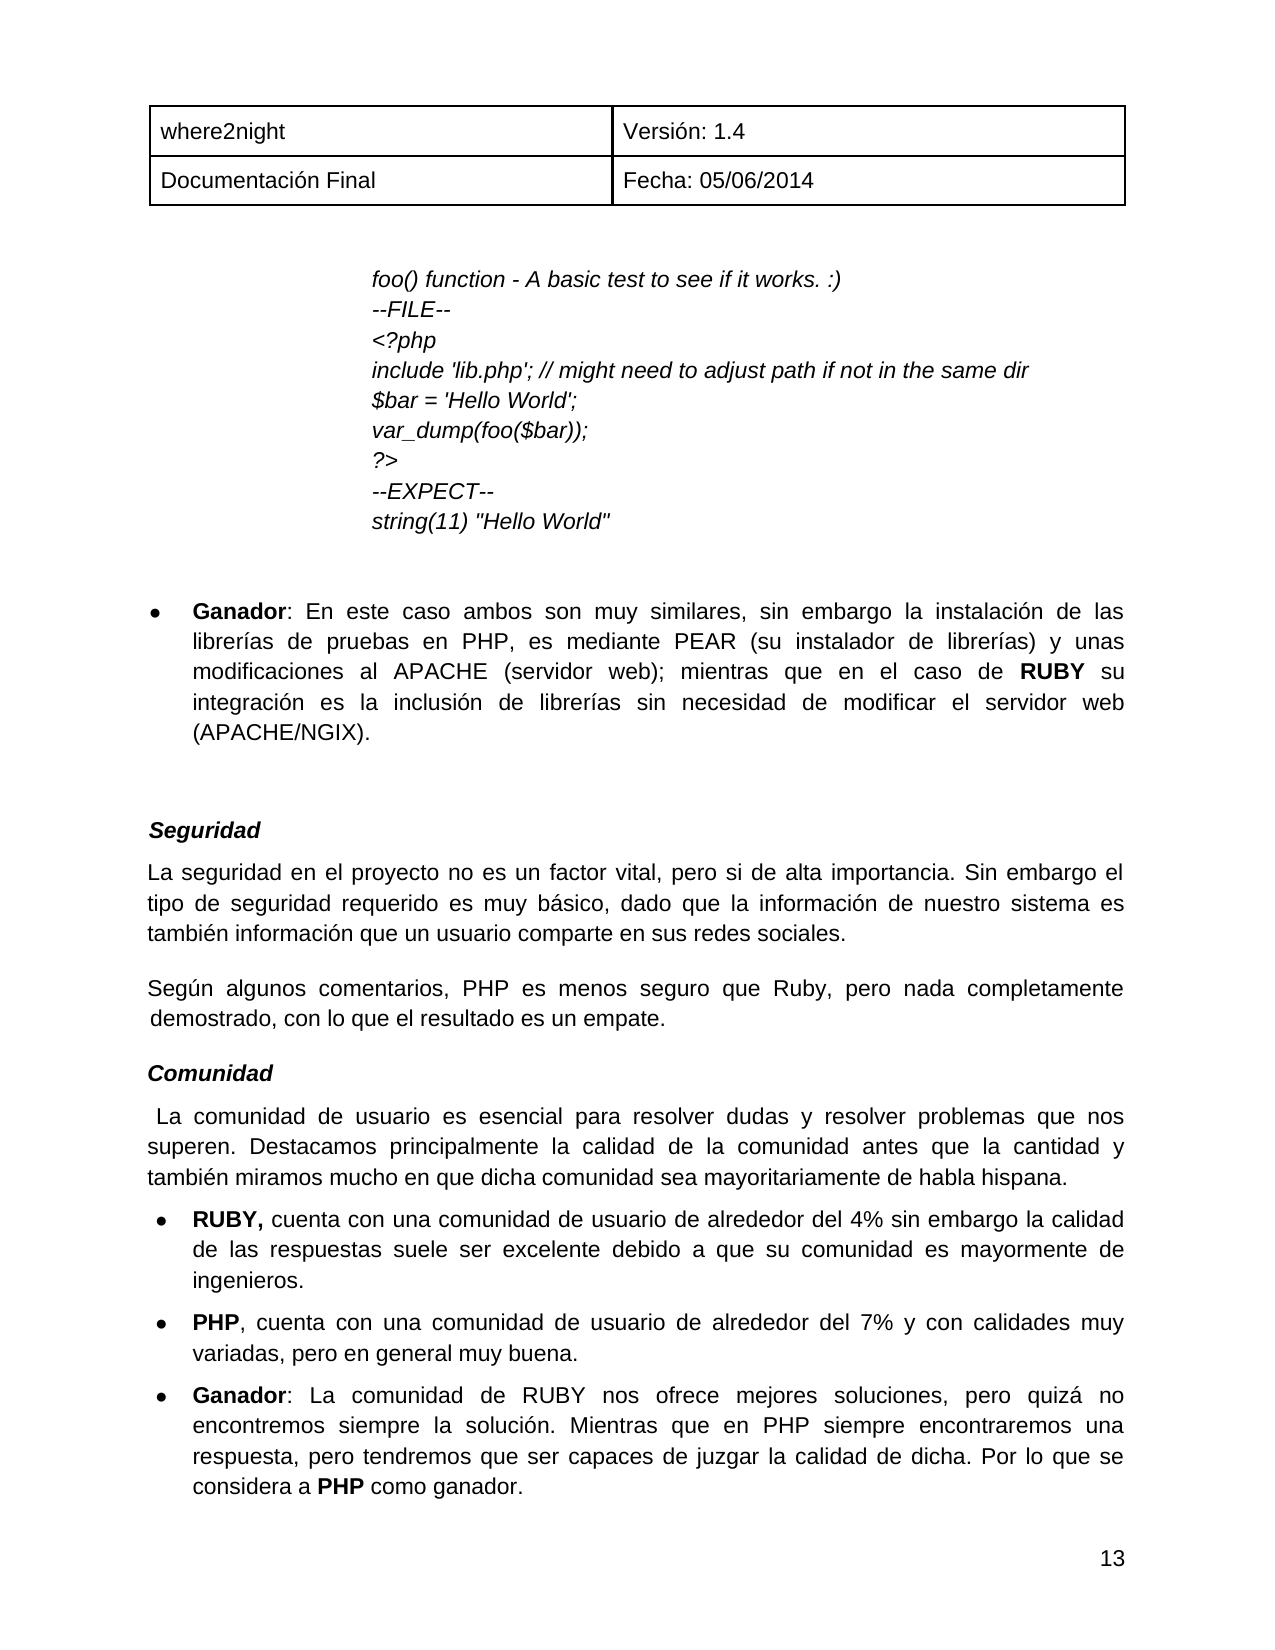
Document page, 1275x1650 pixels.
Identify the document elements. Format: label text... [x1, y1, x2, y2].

text --EXPECT-- [372, 478, 1125, 504]
text Seguridad [148, 817, 1125, 843]
text Comunidad [147, 1060, 1125, 1087]
text include 'lib.php'; // might need to adjust path if not in the same dir [372, 357, 1125, 383]
text Según algunos comentarios, PHP es menos seguro que Ruby, pero nada completamente demostrado, con lo que el resultado es un empate. [147, 975, 1125, 1031]
text var_dump(foo($bar)); [372, 417, 1125, 444]
text La seguridad en el proyecto no es un factor vital, pero si de alta importancia. Sin embargo el tipo de seguridad requerido es muy básico, dado que la información de nuestro sistema es también información que un usuario comparte en sus redes sociales. [147, 859, 1125, 946]
list Ganador: La comunidad de RUBY nos ofrece mejores soluciones, pero quizá no encontremos siempre la solución. Mientras que en PHP siempre encontraremos una respuesta, pero tendremos que ser capaces de juzgar la calidad de dicha. Por lo que se considera a PHP como ganador. [155, 1382, 1125, 1499]
text --FILE-- [372, 296, 1125, 323]
text <?php [372, 327, 1125, 353]
text string(11) "Hello World" [372, 508, 1125, 534]
text ?> [372, 447, 1125, 474]
list Ganador: En este caso ambos son muy similares, sin embargo la instalación de las librerías de pruebas en PHP, es mediante PEAR (su instalador de librerías) y unas modificaciones al APACHE (servidor web); mientras que en el caso de RUBY su integración es la inclusión de librerías sin necesidad de modificar el servidor web (APACHE/NGIX). [148, 598, 1125, 745]
text $bar = 'Hello World'; [372, 387, 1125, 413]
list RUBY, cuenta con una comunidad de usuario de alrededor del 4% sin embargo la calidad de las respuestas suele ser excelente debido a que su comunidad es mayormente de ingenieros. [155, 1206, 1125, 1293]
text foo() function - A basic test to see if it works. :) [372, 266, 1125, 293]
text La comunidad de usuario es esencial para resolver dudas y resolver problemas que nos superen. Destacamos principalmente la calidad de la comunidad antes que la cantidad y también miramos mucho en que dicha comunidad sea mayoritariamente de habla hispana. [144, 1103, 1125, 1190]
list PHP, cuenta con una comunidad de usuario de alrededor del 7% y con calidades muy variadas, pero en general muy buena. [155, 1309, 1125, 1366]
